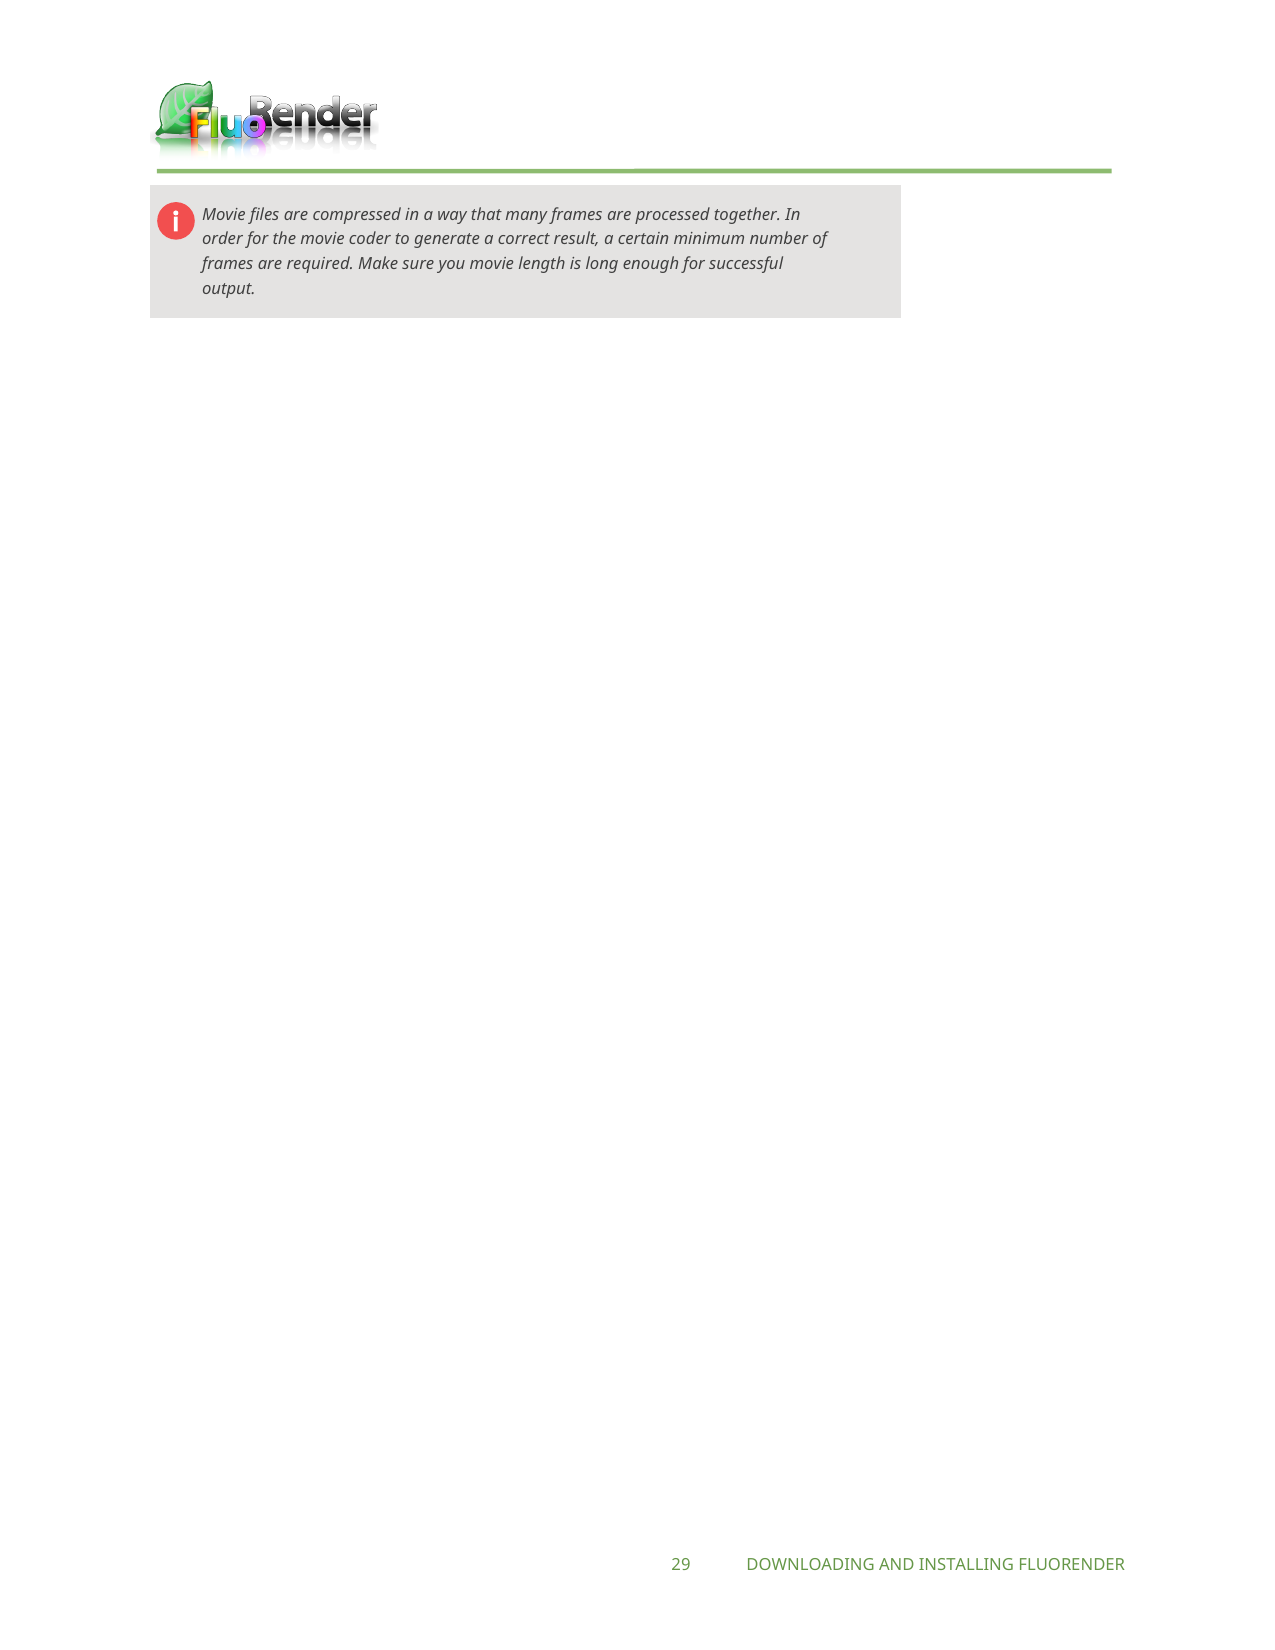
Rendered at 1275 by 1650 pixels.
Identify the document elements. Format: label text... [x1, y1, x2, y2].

table_header Movie files are compressed in a way that many frames are processed together. In order for the movie coder to generate a correct result, a certain minimum number of frames are required. Make sure you movie length is long enough for successful output. [202, 185, 901, 318]
table_header [150, 185, 202, 318]
picture [150, 75, 379, 162]
